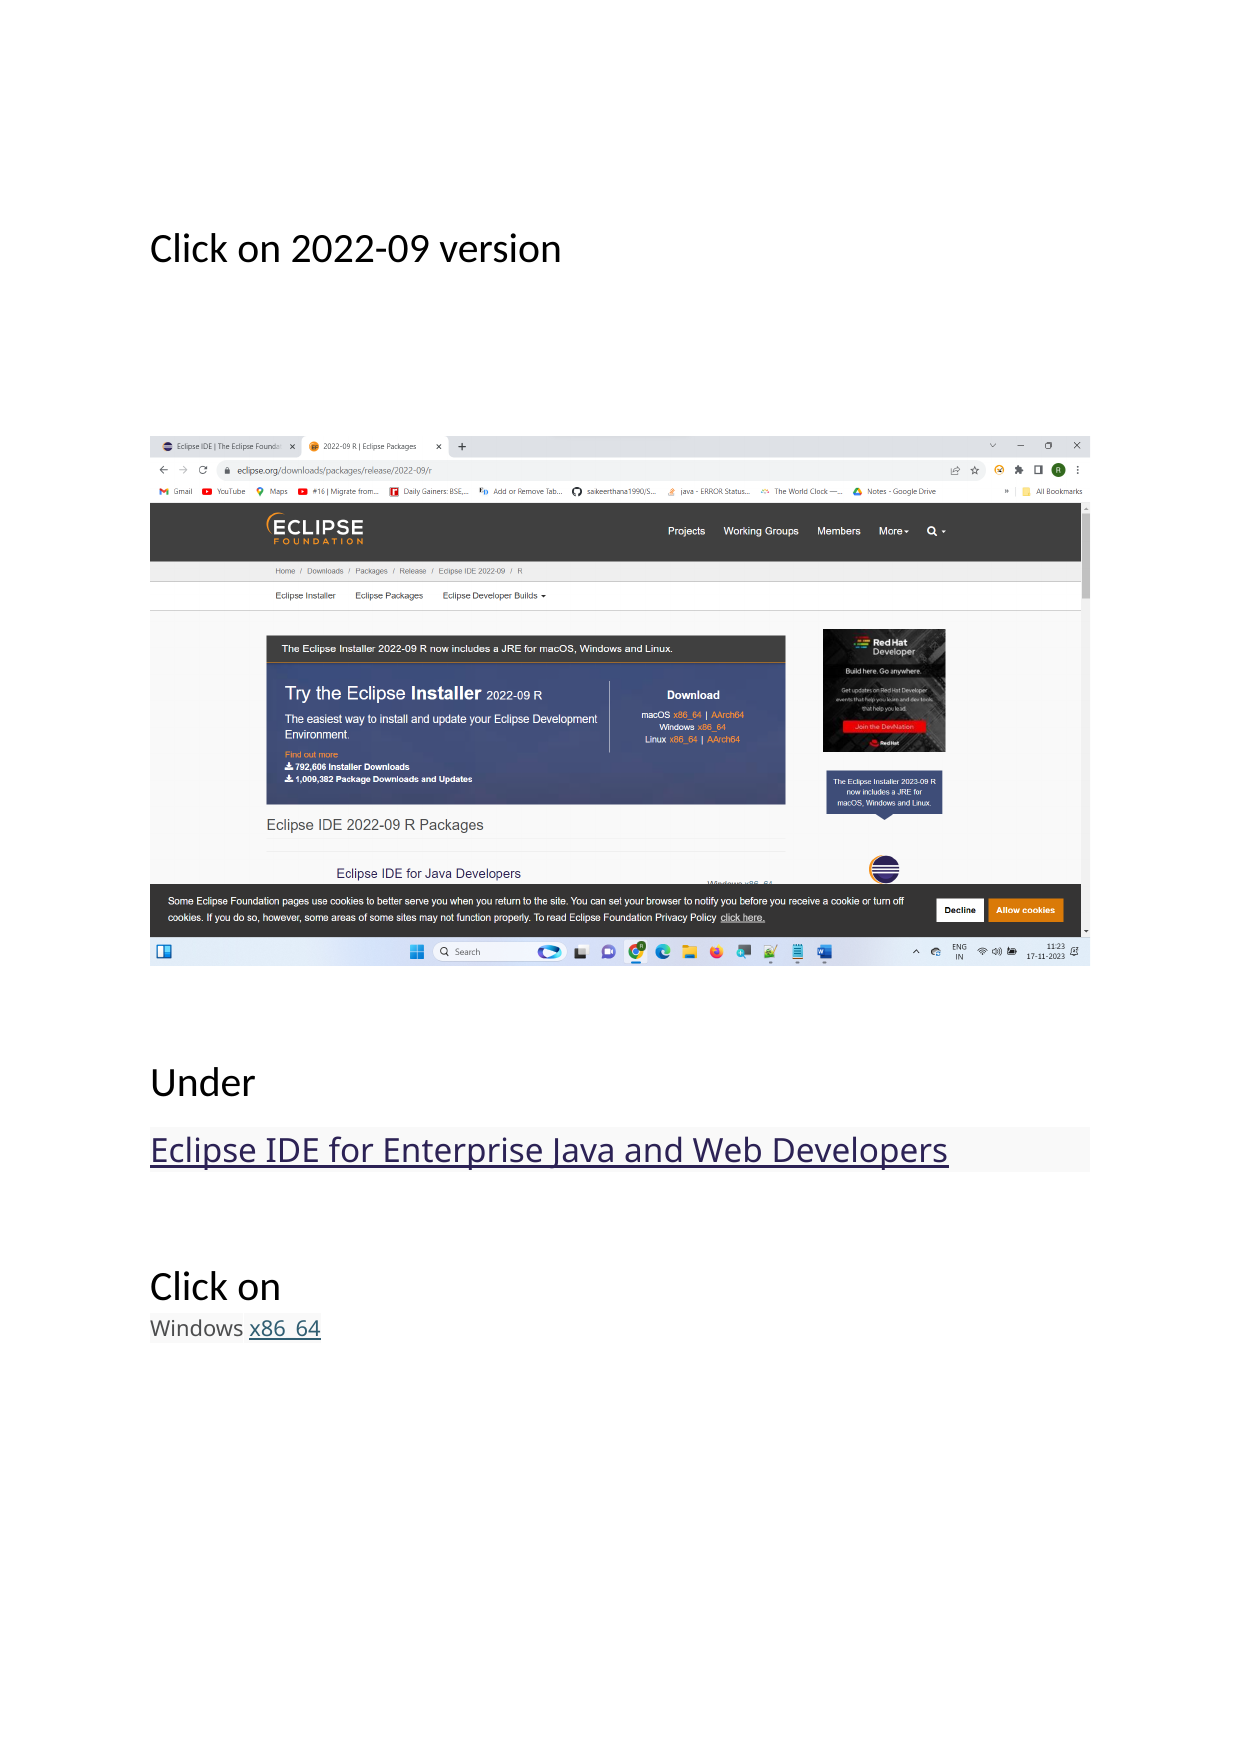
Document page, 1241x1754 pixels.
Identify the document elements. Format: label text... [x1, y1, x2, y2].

text Under [150, 1056, 1090, 1106]
text Click on Windows x86_64 [150, 1260, 1090, 1343]
text Eclipse IDE for Enterprise Java and Web Developers [150, 1127, 1090, 1172]
text Click on 2022-09 version [150, 222, 1090, 272]
picture [150, 436, 1091, 966]
